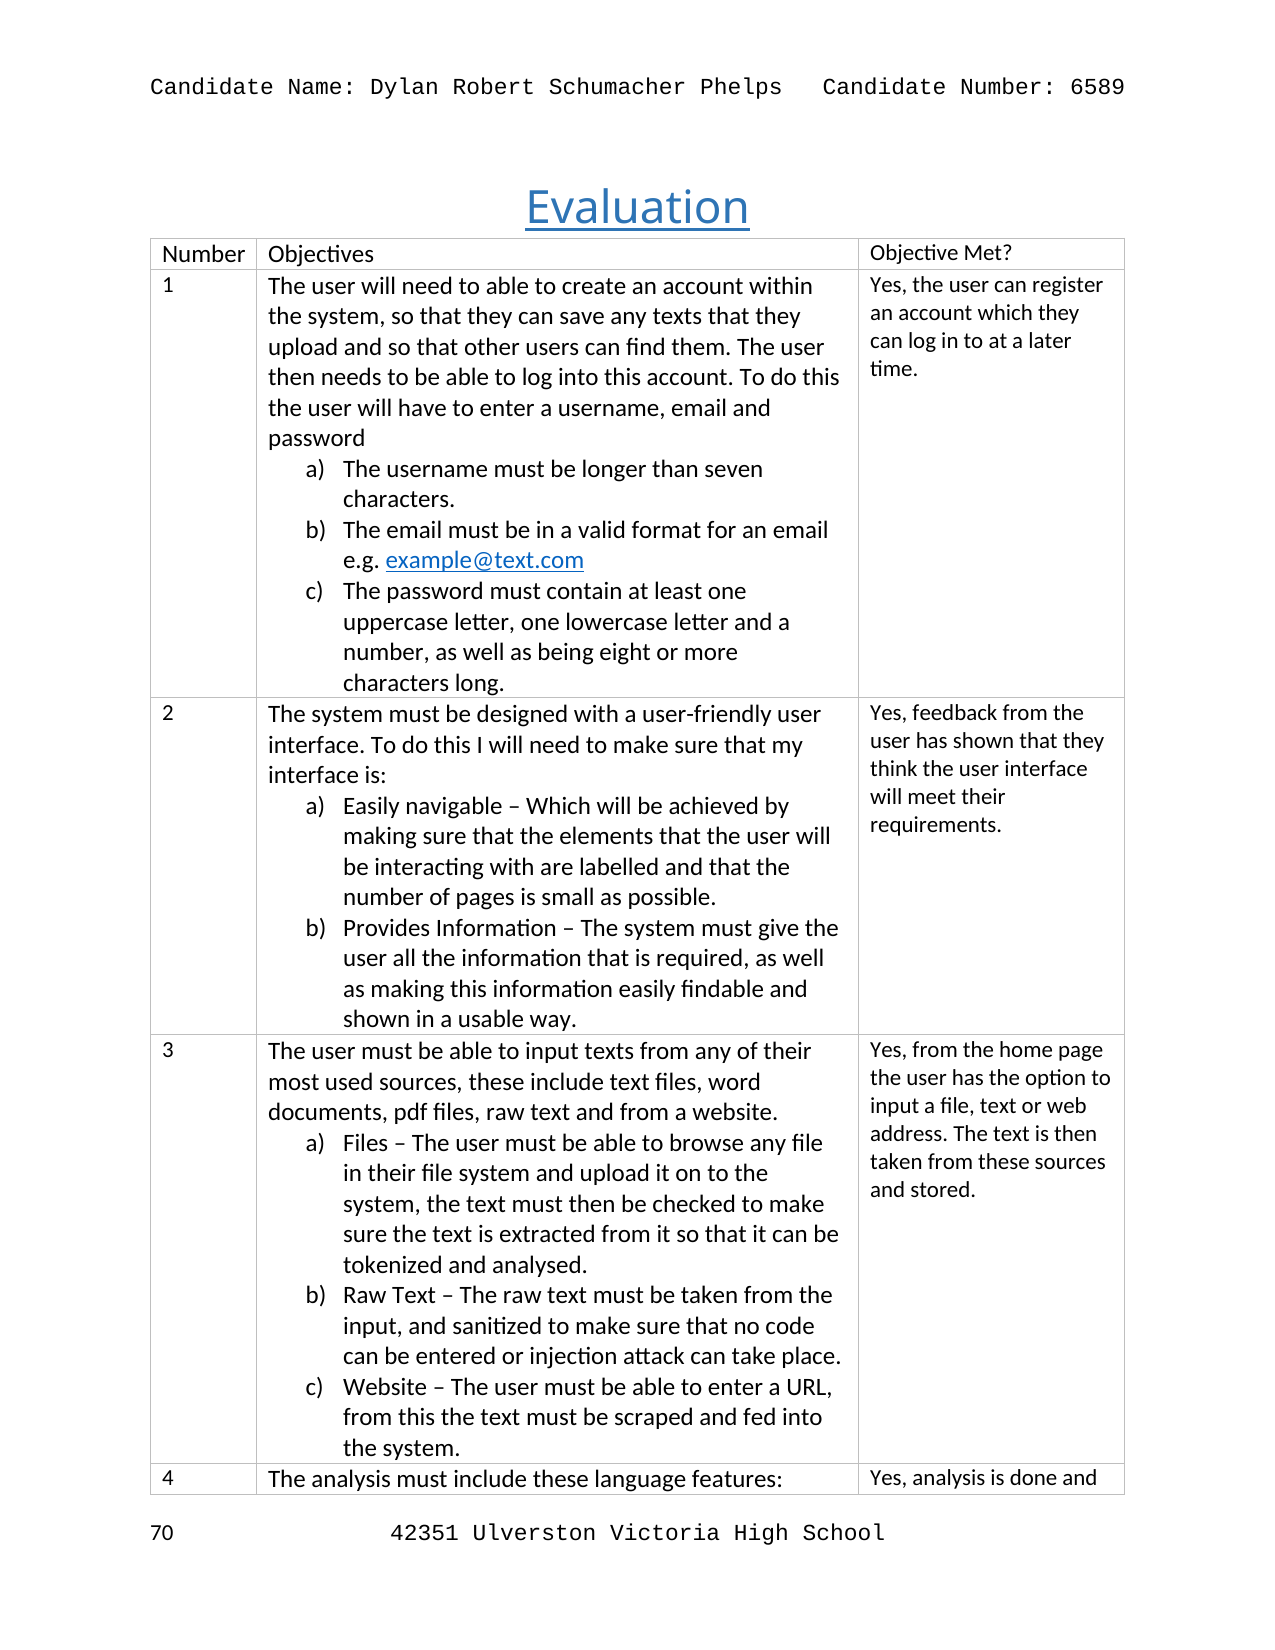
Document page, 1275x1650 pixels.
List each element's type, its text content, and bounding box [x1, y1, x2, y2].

table_cell 4 [151, 1464, 256, 1494]
subtitle Evaluation [150, 175, 1125, 237]
table_cell The system must be designed with a user-friendly user interface. To do this I will need to make sure that my interface is: Easily navigable – Which will be achieved by making sure that the elements that the user will be interacting with are labelled and that the number of pages is small as possible. Provides Information – The system must give the user all the information that is required, as well as making this information easily findable and shown in a usable way. [257, 698, 858, 1034]
table_header Objectives [257, 239, 858, 269]
table_cell 1 [151, 270, 256, 697]
table_cell Yes, from the home page the user has the option to input a file, text or web address. The text is then taken from these sources and stored. [859, 1035, 1124, 1462]
table_cell Yes, the user can register an account which they can log in to at a later time. [859, 270, 1124, 697]
table_header Number [151, 239, 256, 269]
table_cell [257, 1464, 858, 1494]
table_cell Yes, feedback from the user has shown that they think the user interface will meet their requirements. [859, 698, 1124, 1034]
table_cell The user must be able to input texts from any of their most used sources, these include text files, word documents, pdf files, raw text and from a website. Files – The user must be able to browse any file in their file system and upload it on to the system, the text must then be checked to make sure the text is extracted from it so that it can be tokenized and analysed. Raw Text – The raw text must be taken from the input, and sanitized to make sure that no code can be entered or injection attack can take place. Website – The user must be able to enter a URL, from this the text must be scraped and fed into the system. [257, 1035, 858, 1462]
table_cell The user will need to able to create an account within the system, so that they can save any texts that they upload and so that other users can find them. The user then needs to be able to log into this account. To do this the user will have to enter a username, email and password The username must be longer than seven characters. The email must be in a valid format for an email e.g. example@text.com The password must contain at least one uppercase letter, one lowercase letter and a number, as well as being eight or more characters long. [257, 270, 858, 697]
table_cell 2 [151, 698, 256, 1034]
table_cell 3 [151, 1035, 256, 1462]
table_header Objective Met? [859, 239, 1124, 269]
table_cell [859, 1464, 1124, 1494]
